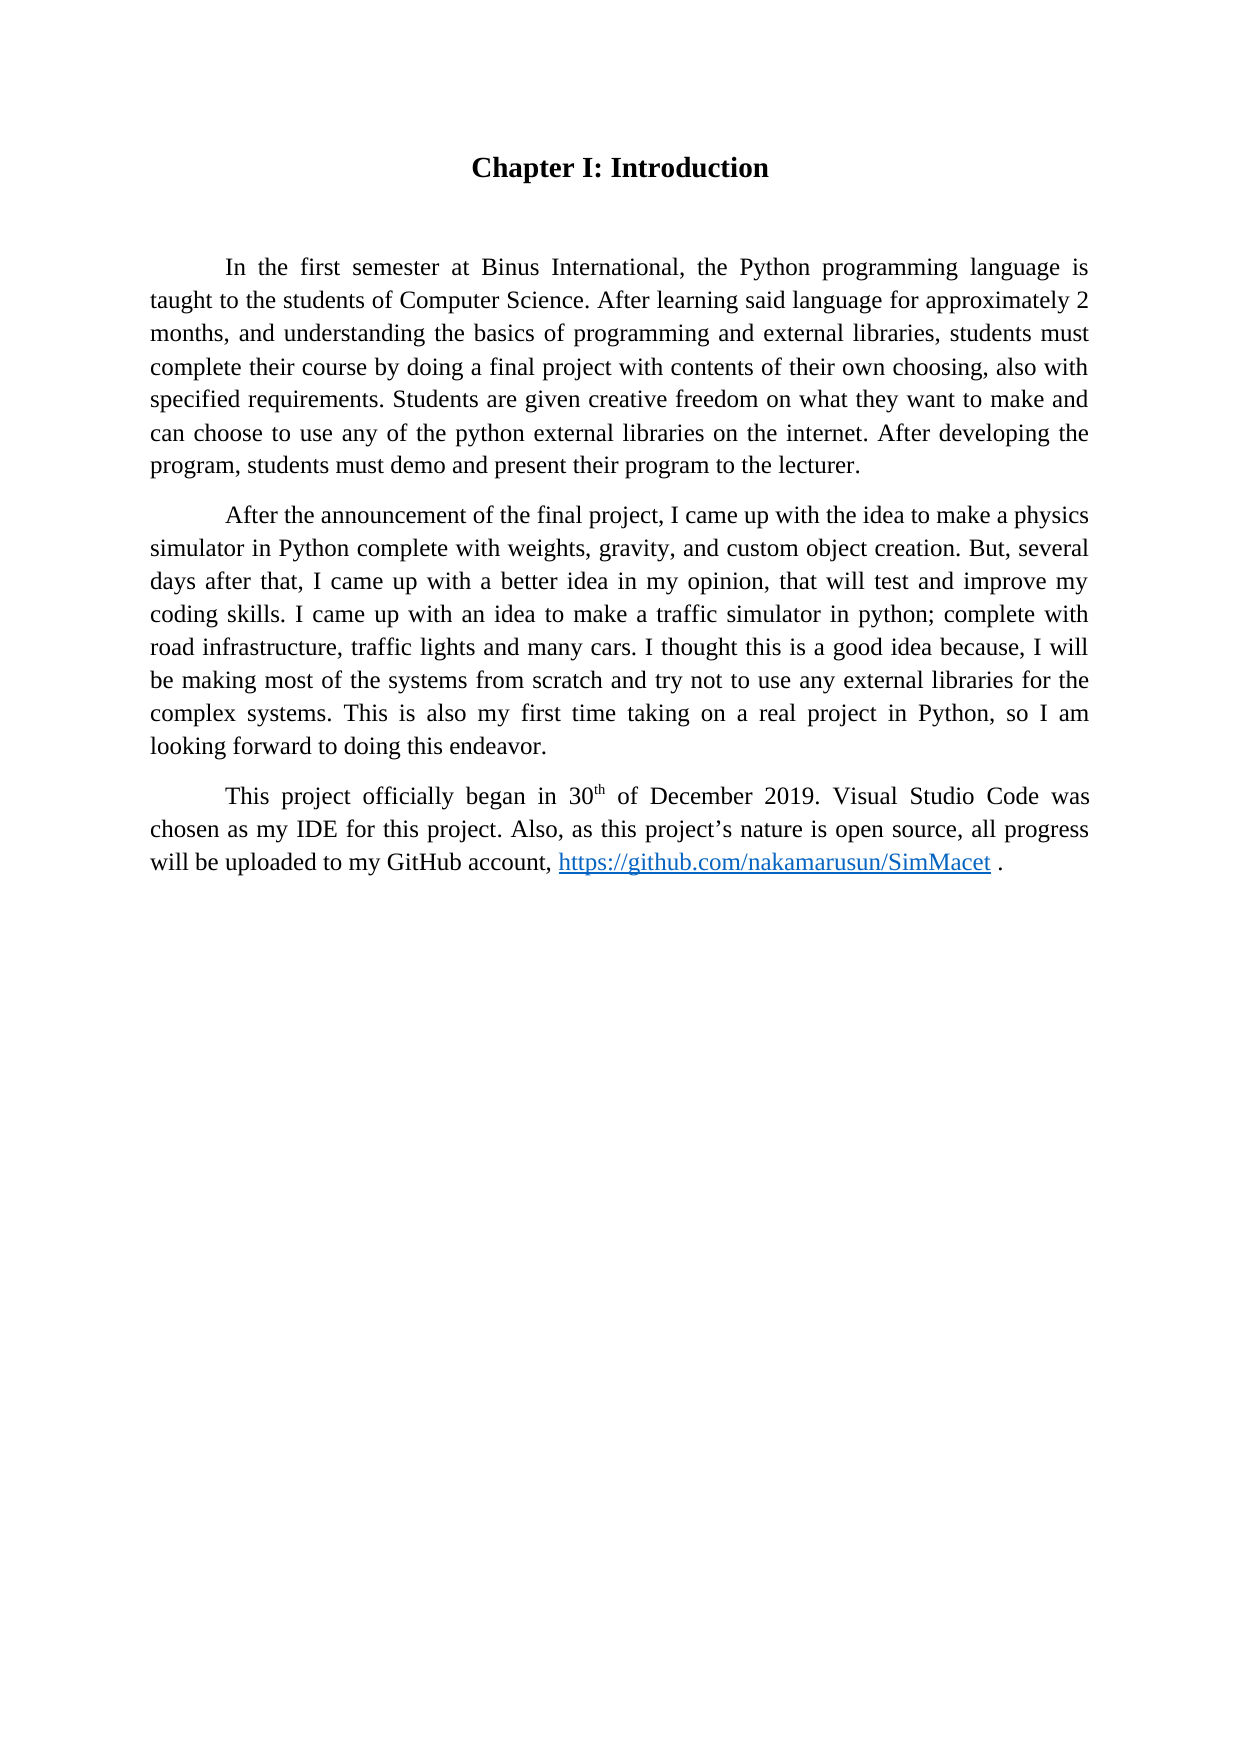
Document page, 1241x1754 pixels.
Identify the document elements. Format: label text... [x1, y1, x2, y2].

text In the first semester at Binus International, the Python programming language is taught to the students of Computer Science. After learning said language for approximately 2 months, and understanding the basics of programming and external libraries, students must complete their course by doing a final project with contents of their own choosing, also with specified requirements. Students are given creative freedom on what they want to make and can choose to use any of the python external libraries on the internet. After developing the program, students must demo and present their program to the lecturer. [150, 252, 1090, 479]
text Chapter I: Introduction [150, 150, 1090, 183]
text After the announcement of the final project, I came up with the idea to make a physics simulator in Python complete with weights, gravity, and custom object creation. But, several days after that, I came up with a better idea in my opinion, that will test and improve my coding skills. I came up with an idea to make a traffic simulator in python; complete with road infrastructure, traffic lights and many cars. I thought this is a good idea because, I will be making most of the systems from scratch and try not to use any external libraries for the complex systems. This is also my first time taking on a real project in Python, so I am looking forward to doing this endeavor. [150, 500, 1090, 760]
text This project officially began in 30th of December 2019. Visual Studio Code was chosen as my IDE for this project. Also, as this project’s nature is open source, all progress will be uploaded to my GitHub account, https://github.com/nakamarusun/SimMacet . [150, 781, 1090, 876]
